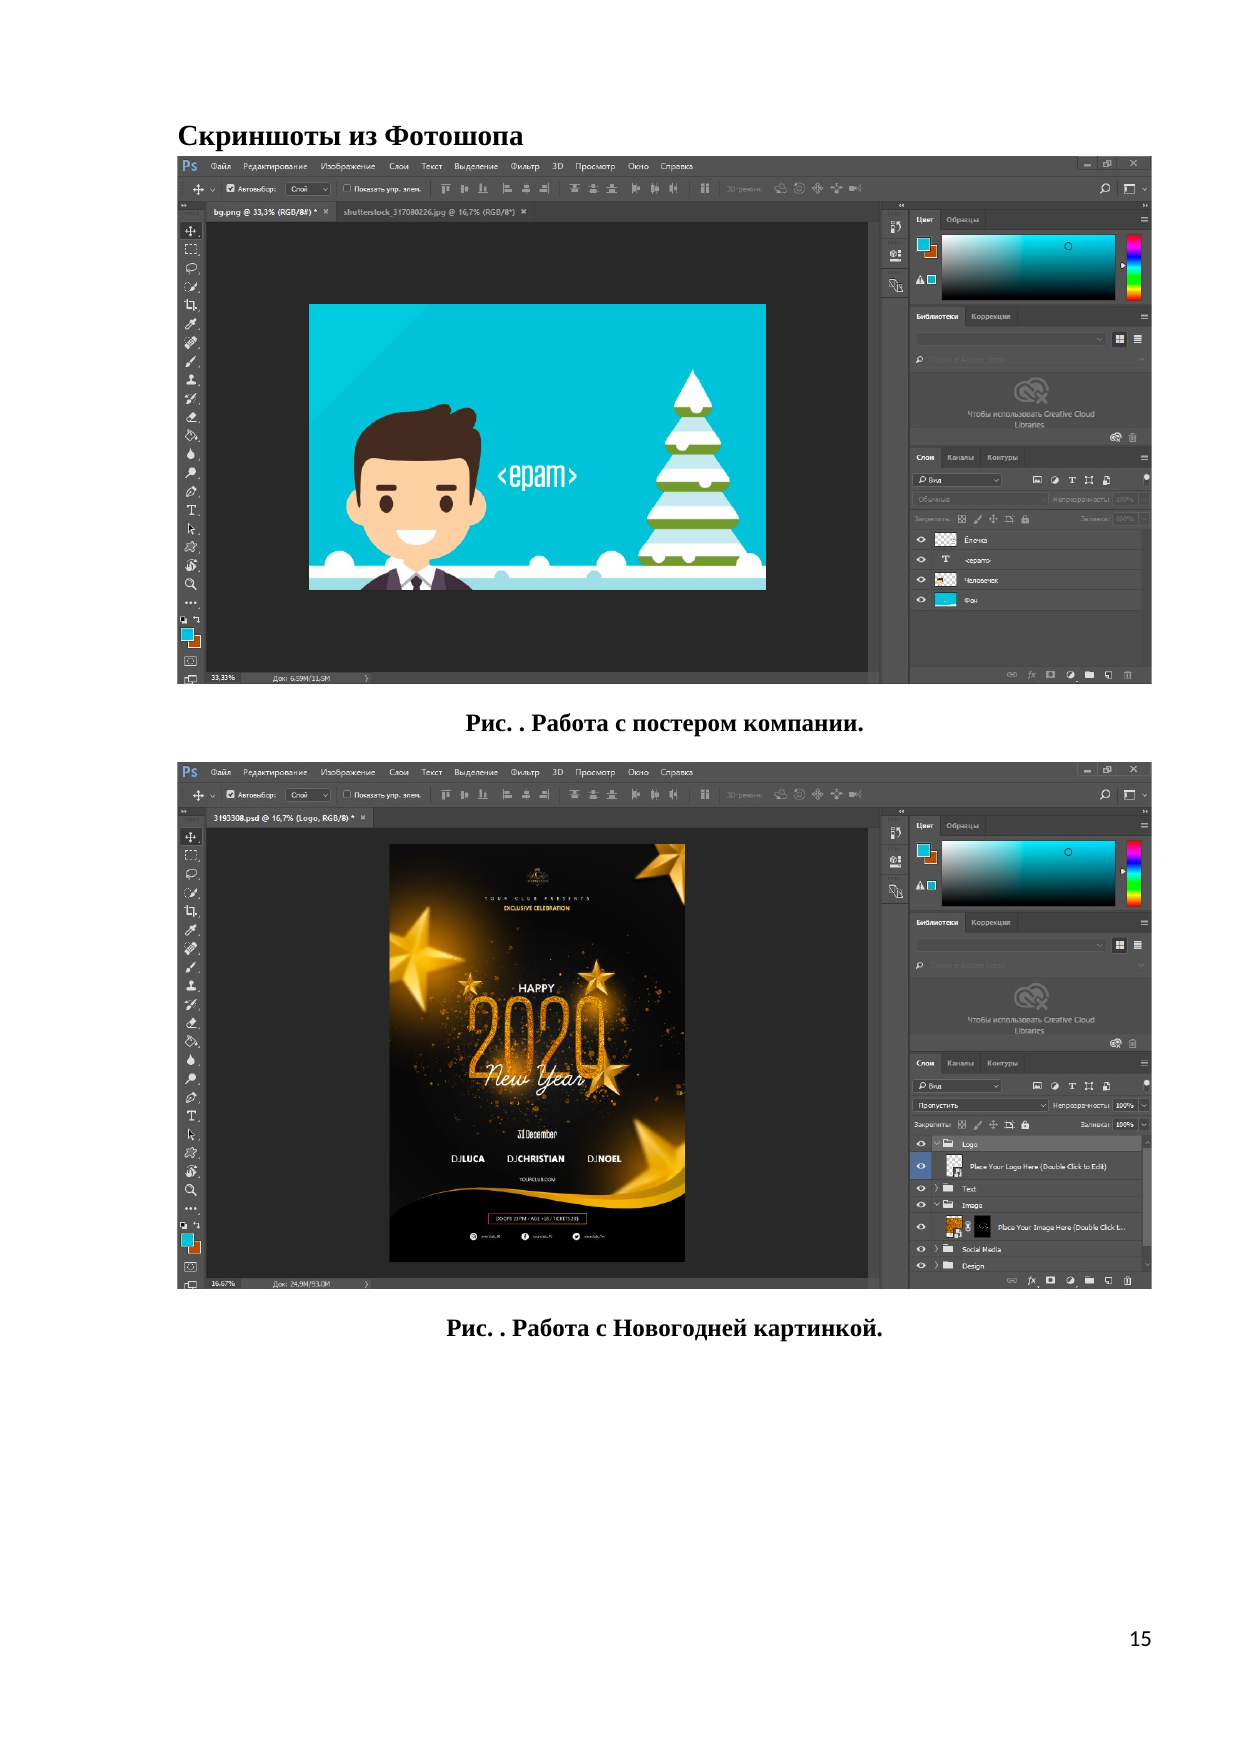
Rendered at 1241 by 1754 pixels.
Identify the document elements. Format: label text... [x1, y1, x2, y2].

text Рис. . Работа с Новогодней картинкой. [177, 1313, 1152, 1342]
picture [177, 762, 1152, 1289]
picture [177, 156, 1152, 684]
text Рис. . Работа с постером компании. [177, 708, 1152, 737]
subtitle Скриншоты из Фотошопа [177, 118, 1152, 152]
